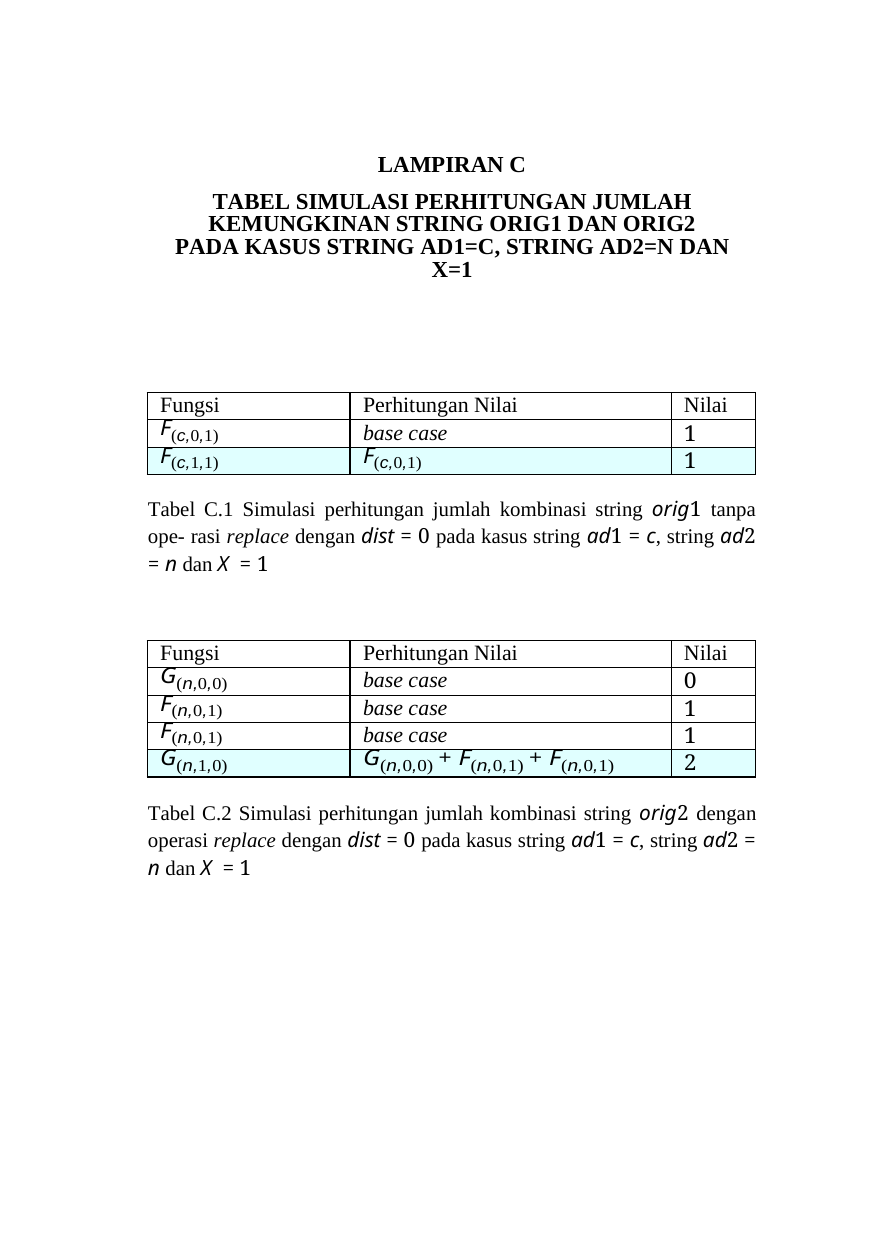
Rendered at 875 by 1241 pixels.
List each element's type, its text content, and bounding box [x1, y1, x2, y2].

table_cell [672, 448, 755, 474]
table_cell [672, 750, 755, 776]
subtitle LAMPIRAN C [376, 151, 528, 177]
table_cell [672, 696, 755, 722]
text Tabel C.2 Simulasi perhitungan jumlah kombinasi string orig2 dengan operasi replace dengan dist = 0 pada kasus string ad1 = c, string ad2 = n dan X = 1 [148, 798, 756, 882]
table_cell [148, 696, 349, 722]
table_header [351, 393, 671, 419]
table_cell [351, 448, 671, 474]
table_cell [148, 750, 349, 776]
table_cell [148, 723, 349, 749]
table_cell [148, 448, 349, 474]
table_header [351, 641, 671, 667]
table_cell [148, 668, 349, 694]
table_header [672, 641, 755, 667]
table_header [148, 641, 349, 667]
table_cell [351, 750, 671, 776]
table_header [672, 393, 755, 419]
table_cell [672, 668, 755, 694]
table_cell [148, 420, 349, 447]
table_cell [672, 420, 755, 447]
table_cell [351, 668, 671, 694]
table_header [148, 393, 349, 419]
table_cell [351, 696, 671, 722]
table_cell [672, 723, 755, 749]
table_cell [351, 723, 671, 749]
text Tabel C.1 Simulasi perhitungan jumlah kombinasi string orig1 tanpa ope- rasi replace dengan dist = 0 pada kasus string ad1 = c, string ad2 = n dan X = 1 [148, 494, 756, 577]
text TABEL SIMULASI PERHITUNGAN JUMLAH KEMUNGKINAN STRING ORIG1 DAN ORIG2 PADA KASUS STRING AD1=C, STRING AD2=N DAN X=1 [174, 191, 729, 282]
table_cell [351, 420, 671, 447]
